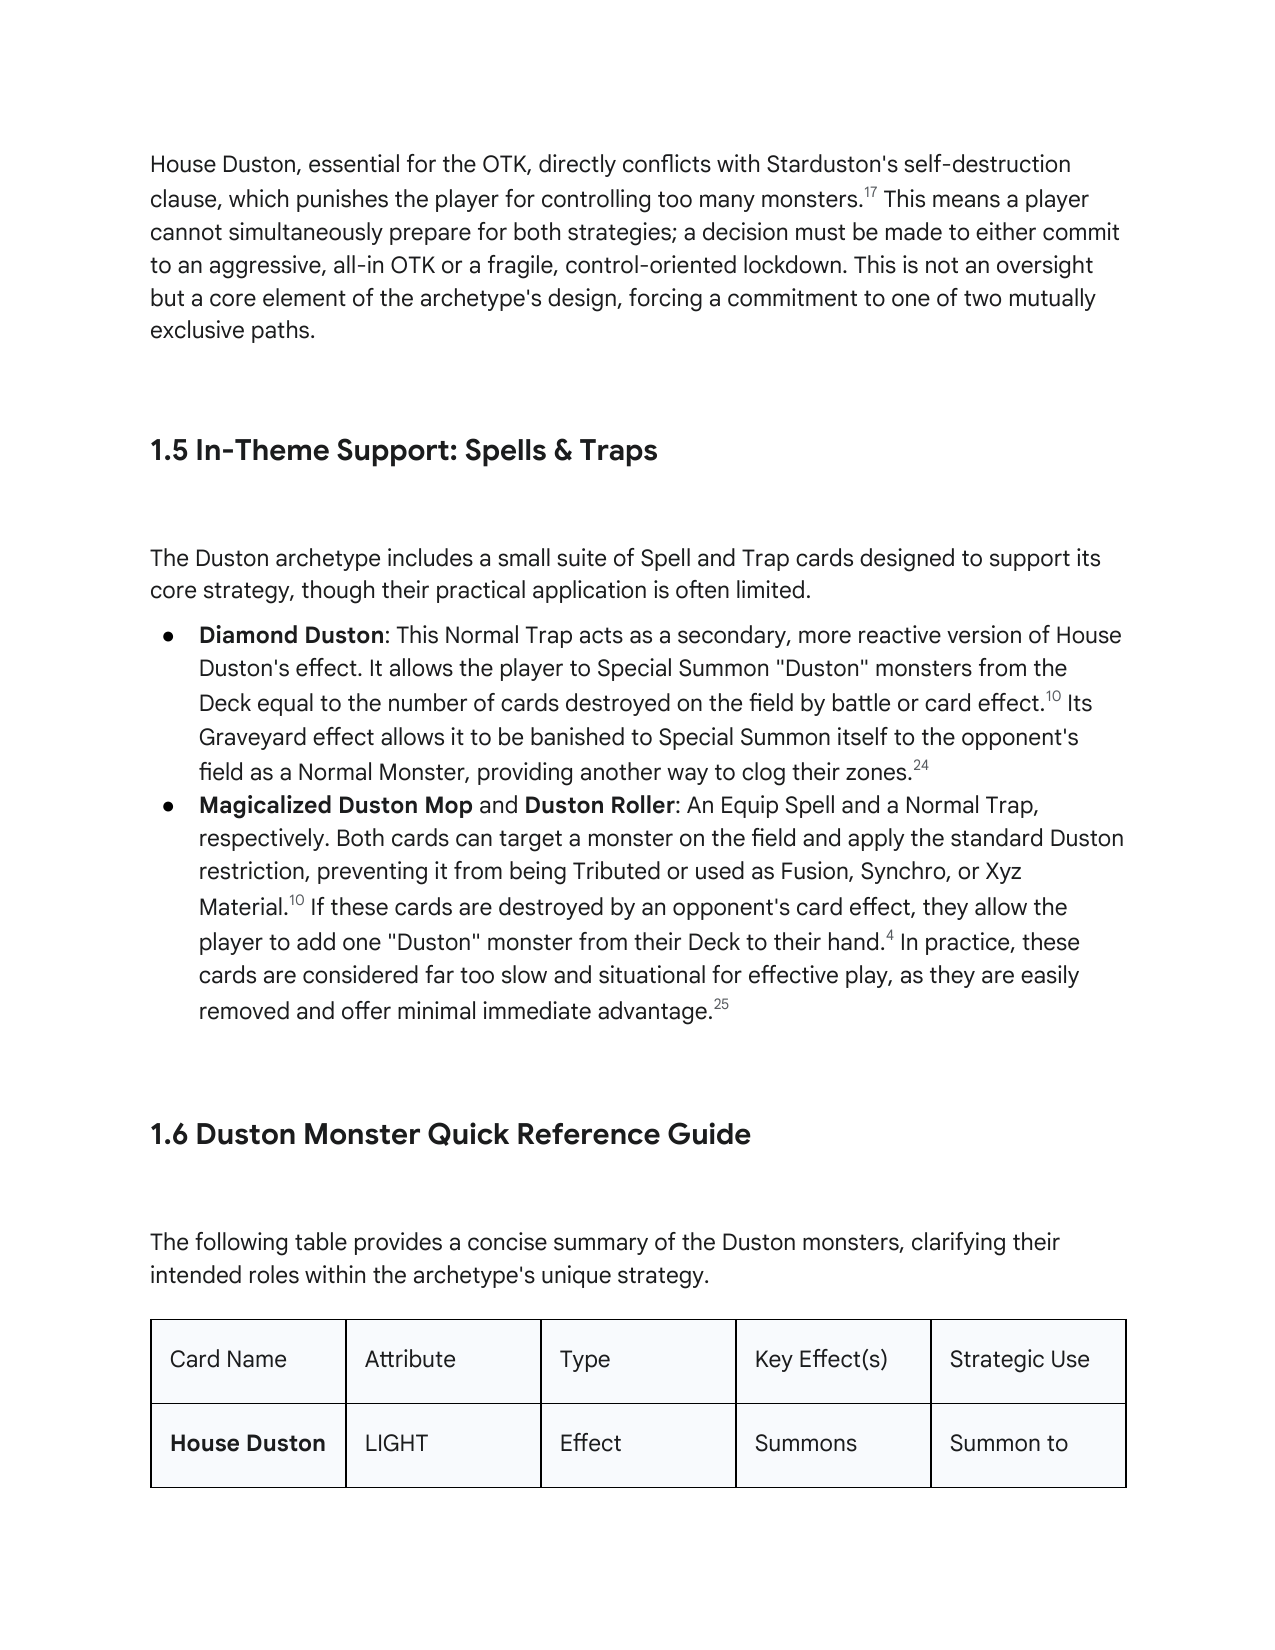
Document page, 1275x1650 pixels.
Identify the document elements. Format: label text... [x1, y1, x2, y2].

table_cell Effect [542, 1404, 735, 1487]
text House Duston, essential for the OTK, directly conflicts with Starduston's self-destruction clause, which punishes the player for controlling too many monsters.17 This means a player cannot simultaneously prepare for both strategies; a decision must be made to either commit to an aggressive, all-in OTK or a fragile, control-oriented lockdown. This is not an oversight but a core element of the archetype's design, forcing a commitment to one of two mutually exclusive paths. [150, 150, 1125, 345]
table_cell LIGHT [347, 1404, 540, 1487]
table_header Attribute [347, 1320, 540, 1403]
table_header Type [542, 1320, 735, 1403]
text The Duston archetype includes a small suite of Spell and Trap cards designed to support its core strategy, though their practical application is often limited. [150, 544, 1125, 605]
list Diamond Duston: This Normal Trap acts as a secondary, more reactive version of House Duston's effect. It allows the player to Special Summon "Duston" monsters from the Deck equal to the number of cards destroyed on the field by battle or card effect.10 Its Graveyard effect allows it to be banished to Special Summon itself to the opponent's field as a Normal Monster, providing another way to clog their zones.24 [161, 622, 1125, 787]
table_header Card Name [152, 1320, 345, 1403]
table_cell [737, 1404, 930, 1487]
list Magicalized Duston Mop and Duston Roller: An Equip Spell and a Normal Trap, respectively. Both cards can target a monster on the field and apply the standard Duston restriction, preventing it from being Tributed or used as Fusion, Synchro, or Xyz Material.10 If these cards are destroyed by an opponent's card effect, they allow the player to add one "Duston" monster from their Deck to their hand.4 In practice, these cards are considered far too slow and situational for effective play, as they are easily removed and offer minimal immediate advantage.25 [161, 792, 1125, 1026]
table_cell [932, 1404, 1125, 1487]
subtitle 1.6 Duston Monster Quick Reference Guide [150, 1116, 1125, 1153]
subtitle 1.5 In-Theme Support: Spells & Traps [150, 432, 1125, 468]
table_cell House Duston [152, 1404, 345, 1487]
table_header Strategic Use [932, 1320, 1125, 1403]
table_header Key Effect(s) [737, 1320, 930, 1403]
text The following table provides a concise summary of the Duston monsters, clarifying their intended roles within the archetype's unique strategy. [150, 1228, 1125, 1290]
